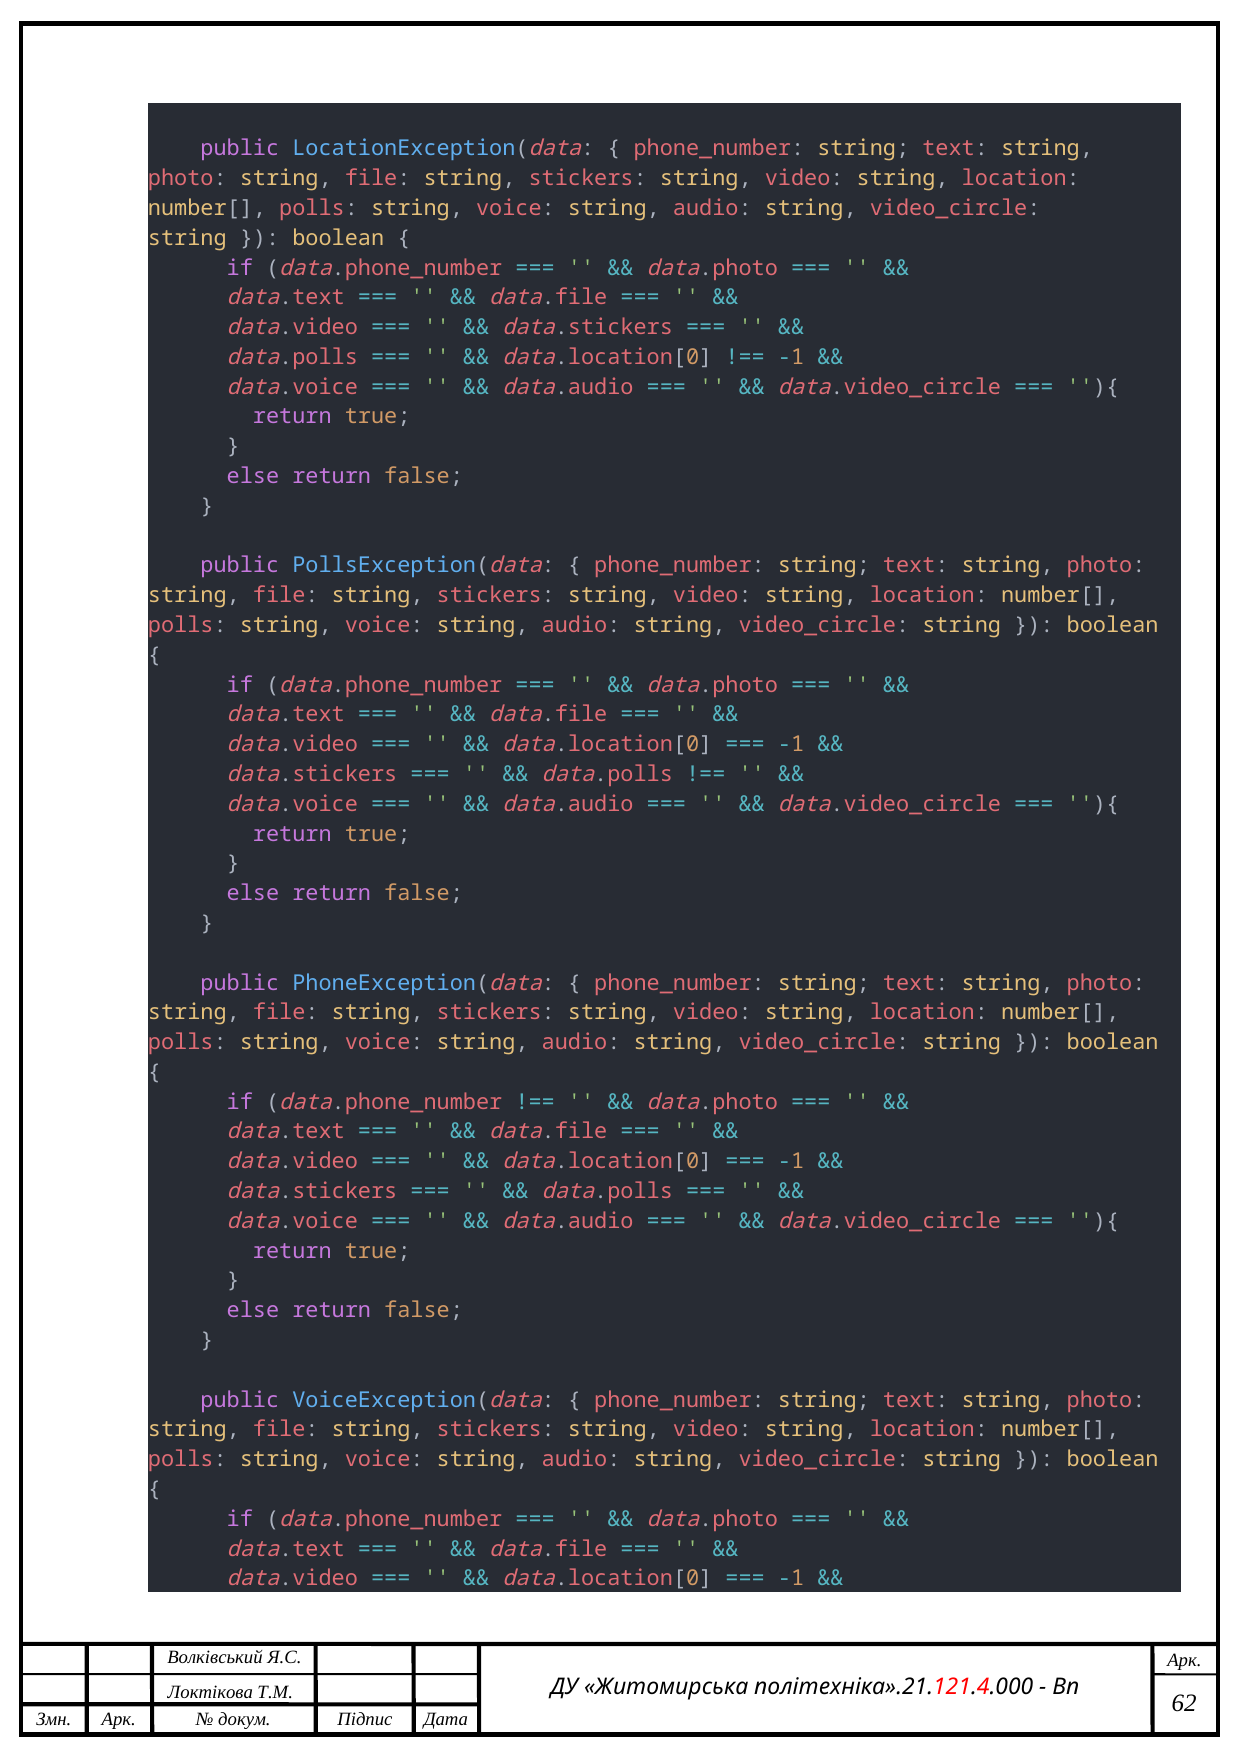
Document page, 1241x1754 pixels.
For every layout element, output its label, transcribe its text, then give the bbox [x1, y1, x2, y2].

text } [148, 1324, 1181, 1354]
text } [148, 847, 1181, 877]
text else return false; [148, 1294, 1181, 1324]
text return true; [148, 818, 1181, 847]
text data.polls === '' && data.location[0] !== -1 && [148, 341, 1181, 371]
text data.voice === '' && data.audio === '' && data.video_circle === ''){ [148, 788, 1181, 818]
text } [148, 490, 1181, 520]
text data.stickers === '' && data.polls !== '' && [148, 758, 1181, 788]
text data.video === '' && data.stickers === '' && [148, 311, 1181, 341]
text else return false; [148, 877, 1181, 907]
text public VoiceException(data: { phone_number: string; text: string, photo: string, file: string, stickers: string, video: string, location: number[], polls: string, voice: string, audio: string, video_circle: string }): boolean { [148, 1384, 1181, 1503]
text if (data.phone_number === '' && data.photo === '' && [148, 669, 1181, 698]
text data.voice === '' && data.audio === '' && data.video_circle === ''){ [148, 371, 1181, 401]
text data.text === '' && data.file === '' && [148, 1533, 1181, 1562]
text return true; [148, 1235, 1181, 1264]
text data.video === '' && data.location[0] === -1 && [148, 1145, 1181, 1175]
text if (data.phone_number === '' && data.photo === '' && [148, 1503, 1181, 1533]
text public PhoneException(data: { phone_number: string; text: string, photo: string, file: string, stickers: string, video: string, location: number[], polls: string, voice: string, audio: string, video_circle: string }): boolean { [148, 967, 1181, 1086]
text data.text === '' && data.file === '' && [148, 698, 1181, 728]
text data.stickers === '' && data.polls === '' && [148, 1175, 1181, 1205]
text data.text === '' && data.file === '' && [148, 281, 1181, 311]
text return true; [148, 401, 1181, 430]
text data.video === '' && data.location[0] === -1 && [148, 728, 1181, 758]
text else return false; [148, 460, 1181, 490]
text data.text === '' && data.file === '' && [148, 1116, 1181, 1145]
text public LocationException(data: { phone_number: string; text: string, photo: string, file: string, stickers: string, video: string, location: number[], polls: string, voice: string, audio: string, video_circle: string }): boolean { [148, 132, 1181, 252]
text data.voice === '' && data.audio === '' && data.video_circle === ''){ [148, 1205, 1181, 1235]
text if (data.phone_number === '' && data.photo === '' && [148, 252, 1181, 281]
text public PollsException(data: { phone_number: string; text: string, photo: string, file: string, stickers: string, video: string, location: number[], polls: string, voice: string, audio: string, video_circle: string }): boolean { [148, 549, 1181, 669]
text } [148, 430, 1181, 460]
text data.video === '' && data.location[0] === -1 && [148, 1562, 1181, 1592]
text if (data.phone_number !== '' && data.photo === '' && [148, 1086, 1181, 1116]
text } [148, 907, 1181, 937]
text } [148, 1264, 1181, 1294]
